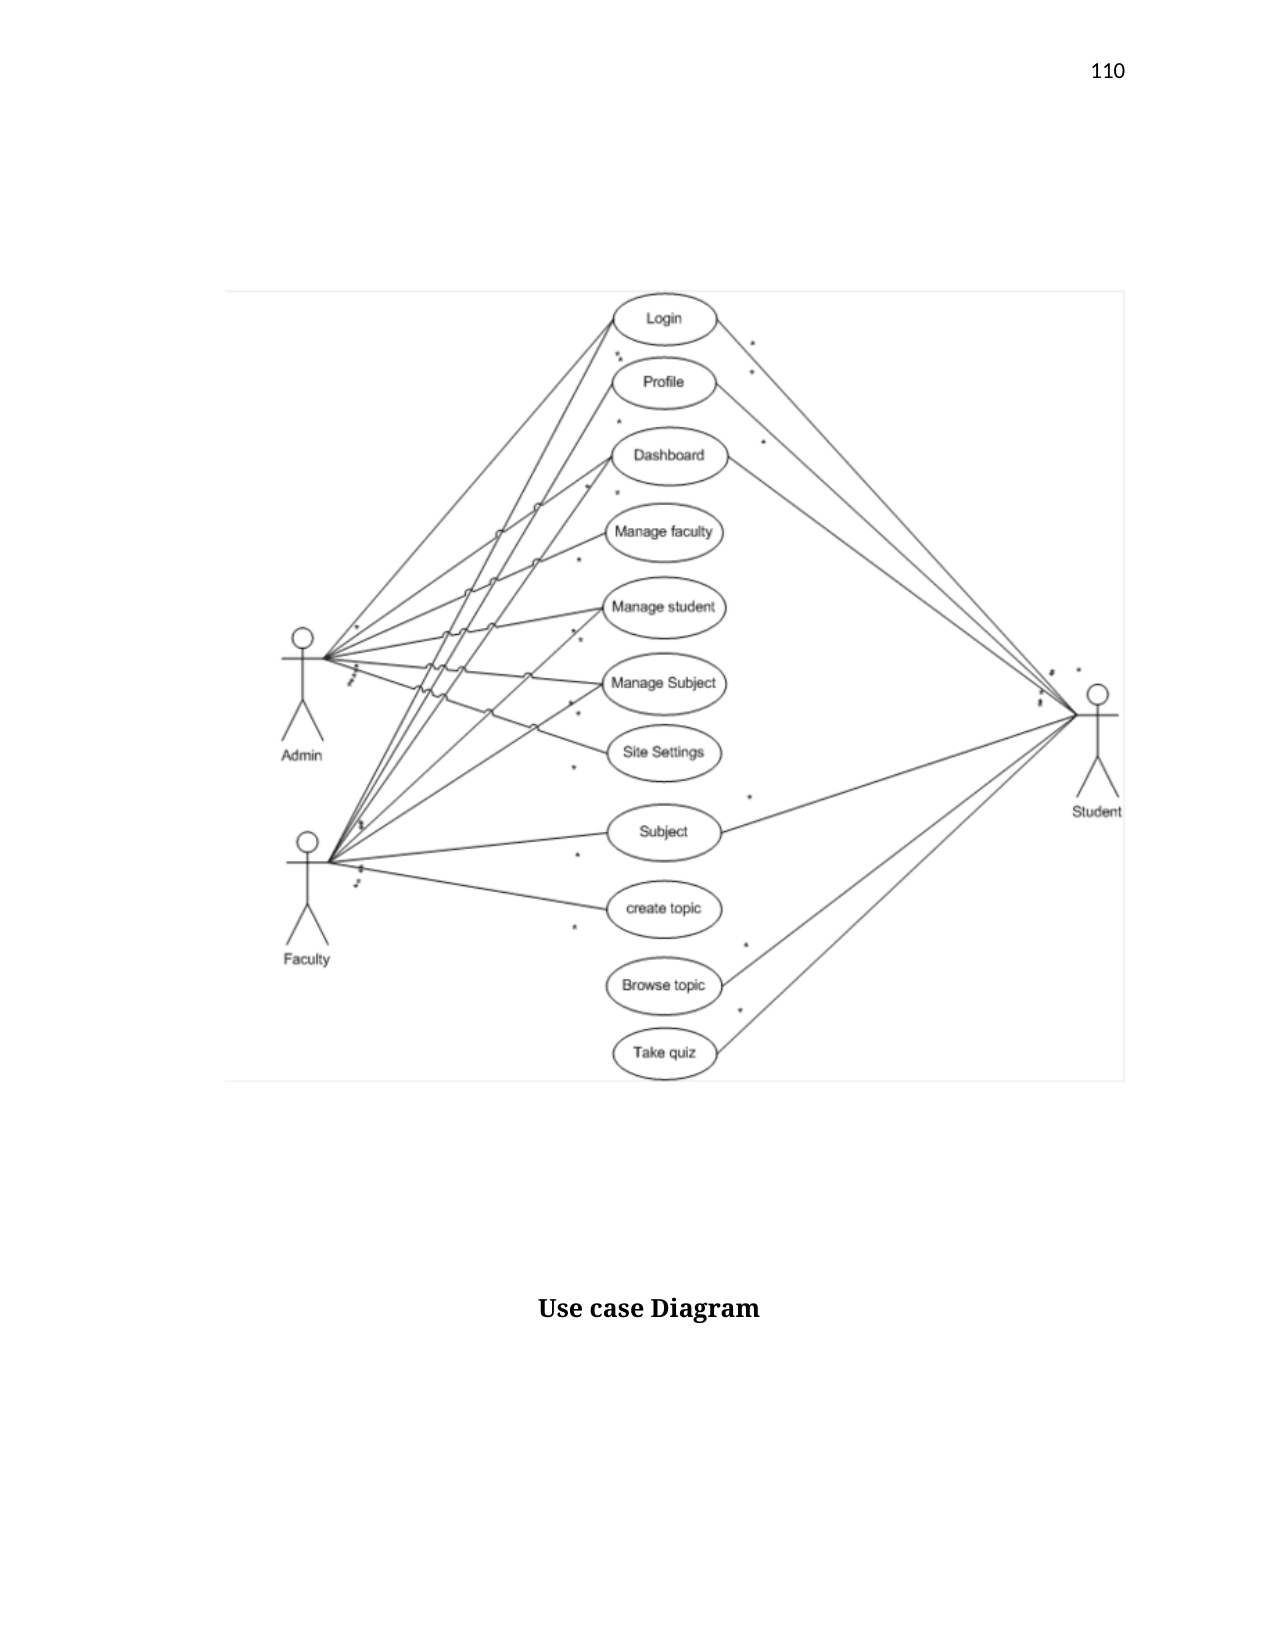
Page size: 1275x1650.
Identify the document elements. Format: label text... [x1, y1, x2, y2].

subtitle Use case Diagram [525, 1291, 1125, 1325]
picture [225, 290, 1125, 1082]
